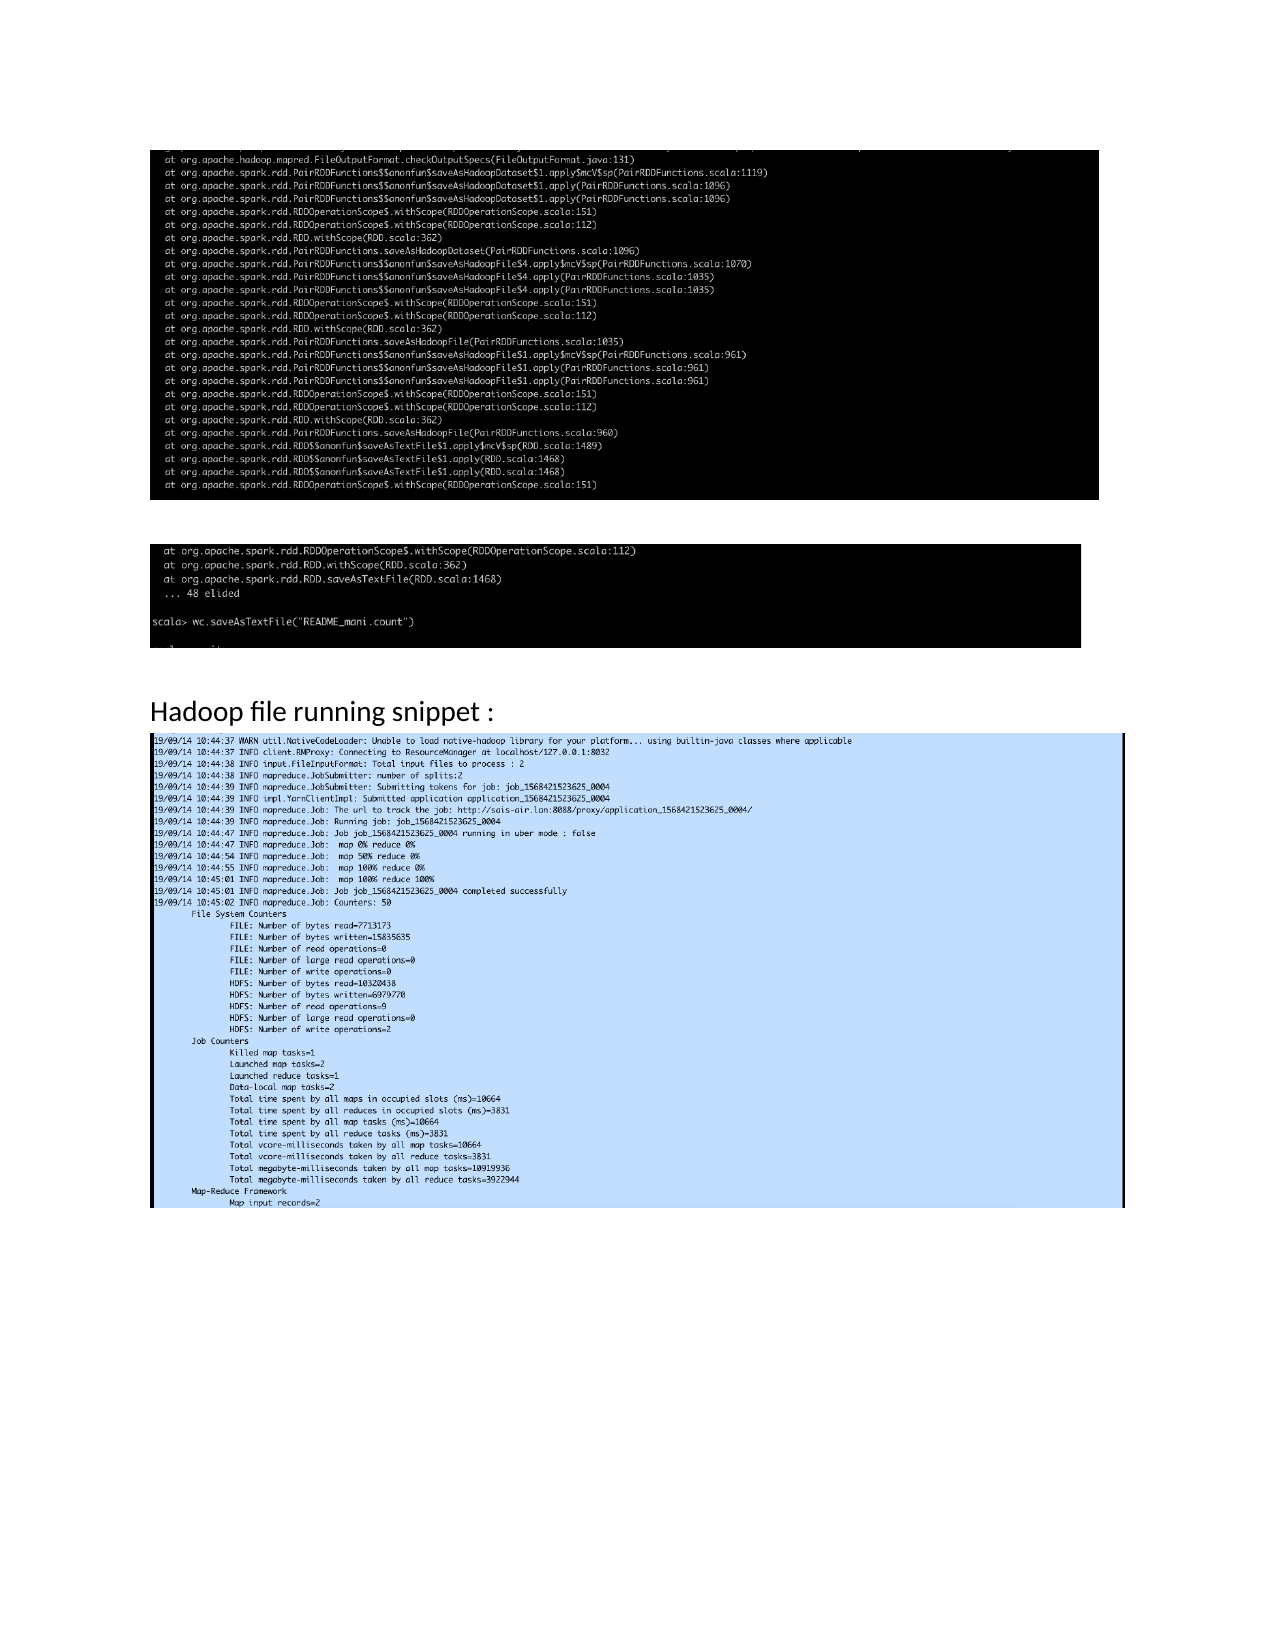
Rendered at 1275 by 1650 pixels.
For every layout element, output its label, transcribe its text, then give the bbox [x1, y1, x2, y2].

picture [150, 733, 1125, 1208]
picture [150, 544, 1082, 648]
text Hadoop file running snippet : [150, 693, 1125, 728]
picture [150, 150, 1099, 500]
